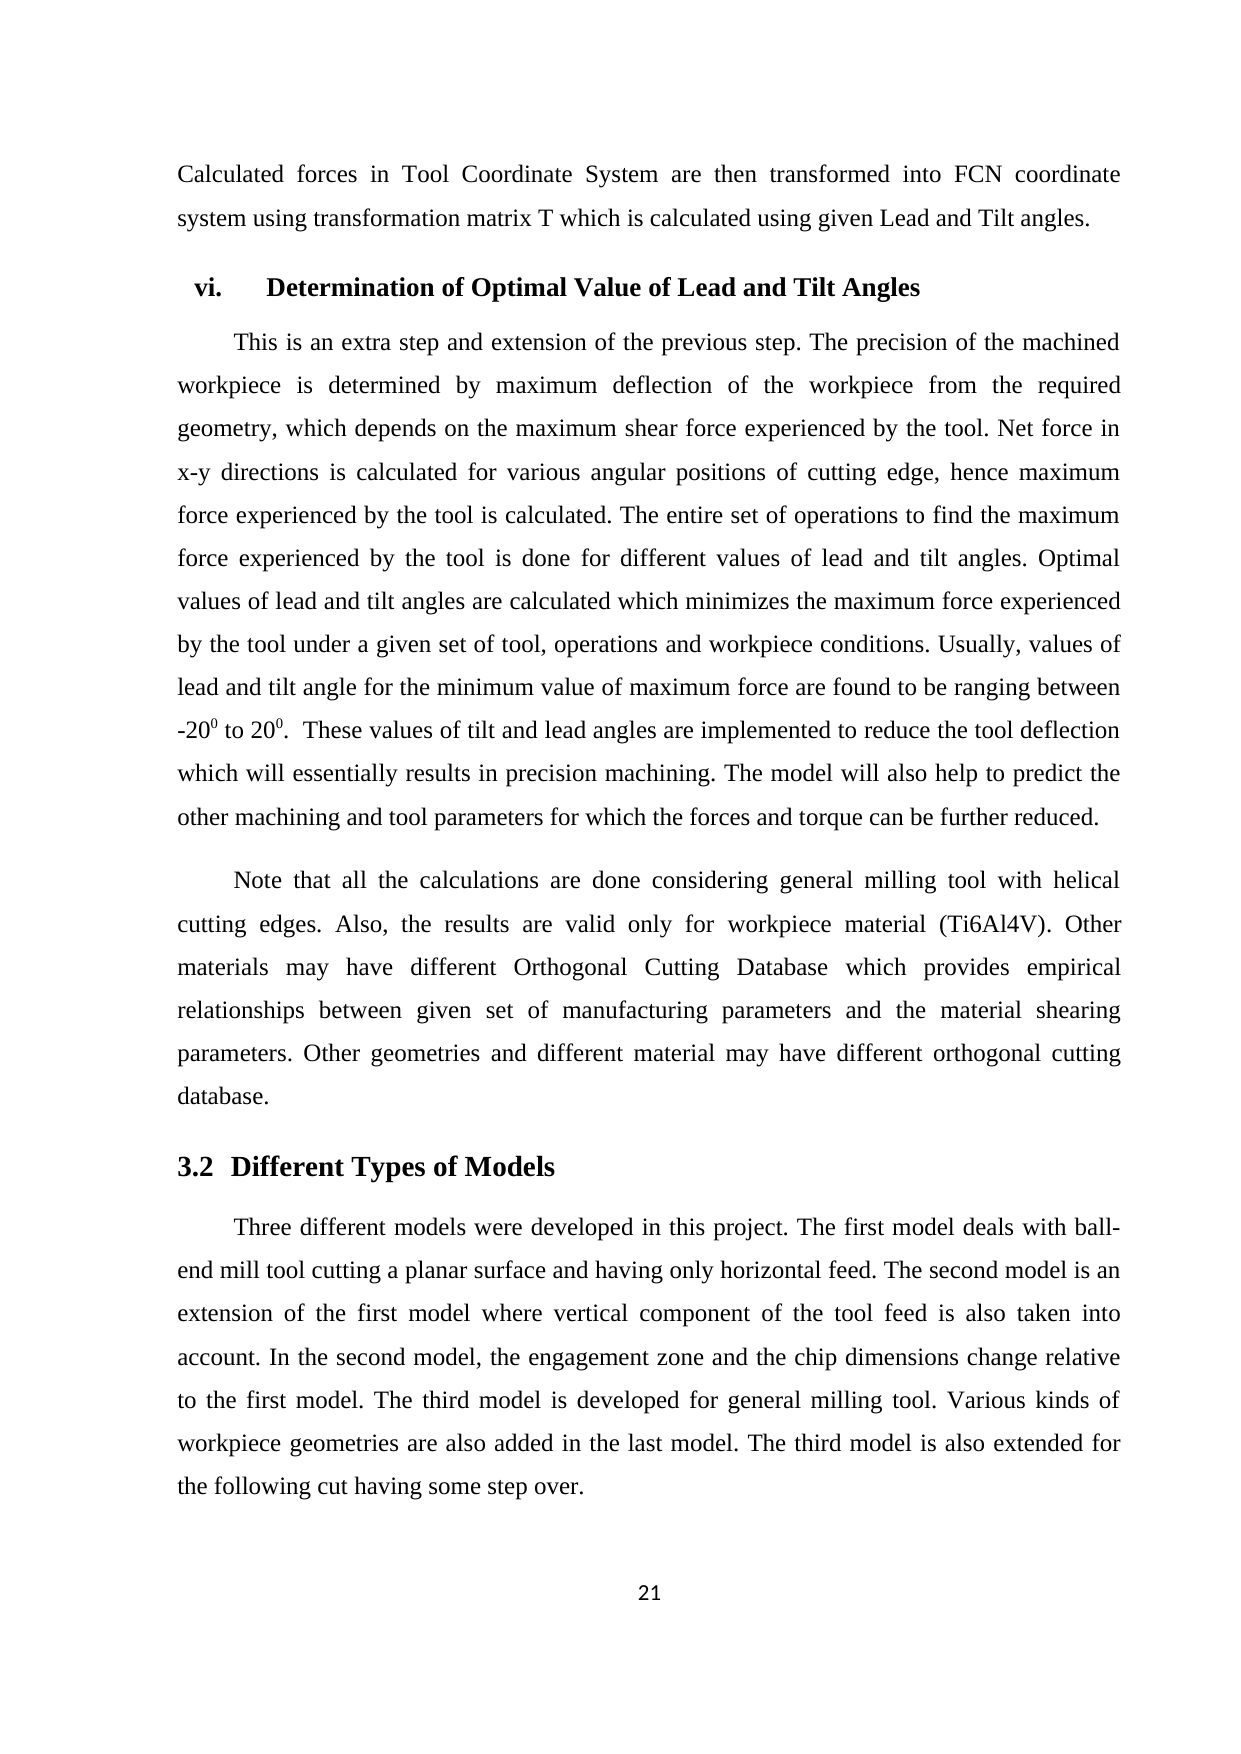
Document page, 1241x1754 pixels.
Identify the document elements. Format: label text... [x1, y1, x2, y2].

text Three different models were developed in this project. The first model deals with ball-end mill tool cutting a planar surface and having only horizontal feed. The second model is an extension of the first model where vertical component of the tool feed is also taken into account. In the second model, the engagement zone and the chip dimensions change relative to the first model. The third model is developed for general milling tool. Various kinds of workpiece geometries are also added in the last model. The third model is also extended for the following cut having some step over. [177, 1212, 1122, 1500]
text Note that all the calculations are done considering general milling tool with helical cutting edges. Also, the results are valid only for workpiece material (Ti6Al4V). Other materials may have different Orthogonal Cutting Database which provides empirical relationships between given set of manufacturing parameters and the material shearing parameters. Other geometries and different material may have different orthogonal cutting database. [177, 866, 1122, 1110]
subtitle Determination of Optimal Value of Lead and Tilt Angles [222, 271, 1122, 302]
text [177, 159, 1122, 231]
subtitle Different Types of Models [177, 1149, 1122, 1183]
text This is an extra step and extension of the previous step. The precision of the machined workpiece is determined by maximum deflection of the workpiece from the required geometry, which depends on the maximum shear force experienced by the tool. Net force in x-y directions is calculated for various angular positions of cutting edge, hence maximum force experienced by the tool is calculated. The entire set of operations to find the maximum force experienced by the tool is done for different values of lead and tilt angles. Optimal values of lead and tilt angles are calculated which minimizes the maximum force experienced by the tool under a given set of tool, operations and workpiece conditions. Usually, values of lead and tilt angle for the minimum value of maximum force are found to be ranging between -200 to 200. These values of tilt and lead angles are implemented to reduce the tool deflection which will essentially results in precision machining. The model will also help to predict the other machining and tool parameters for which the forces and torque can be further reduced. [177, 327, 1122, 830]
